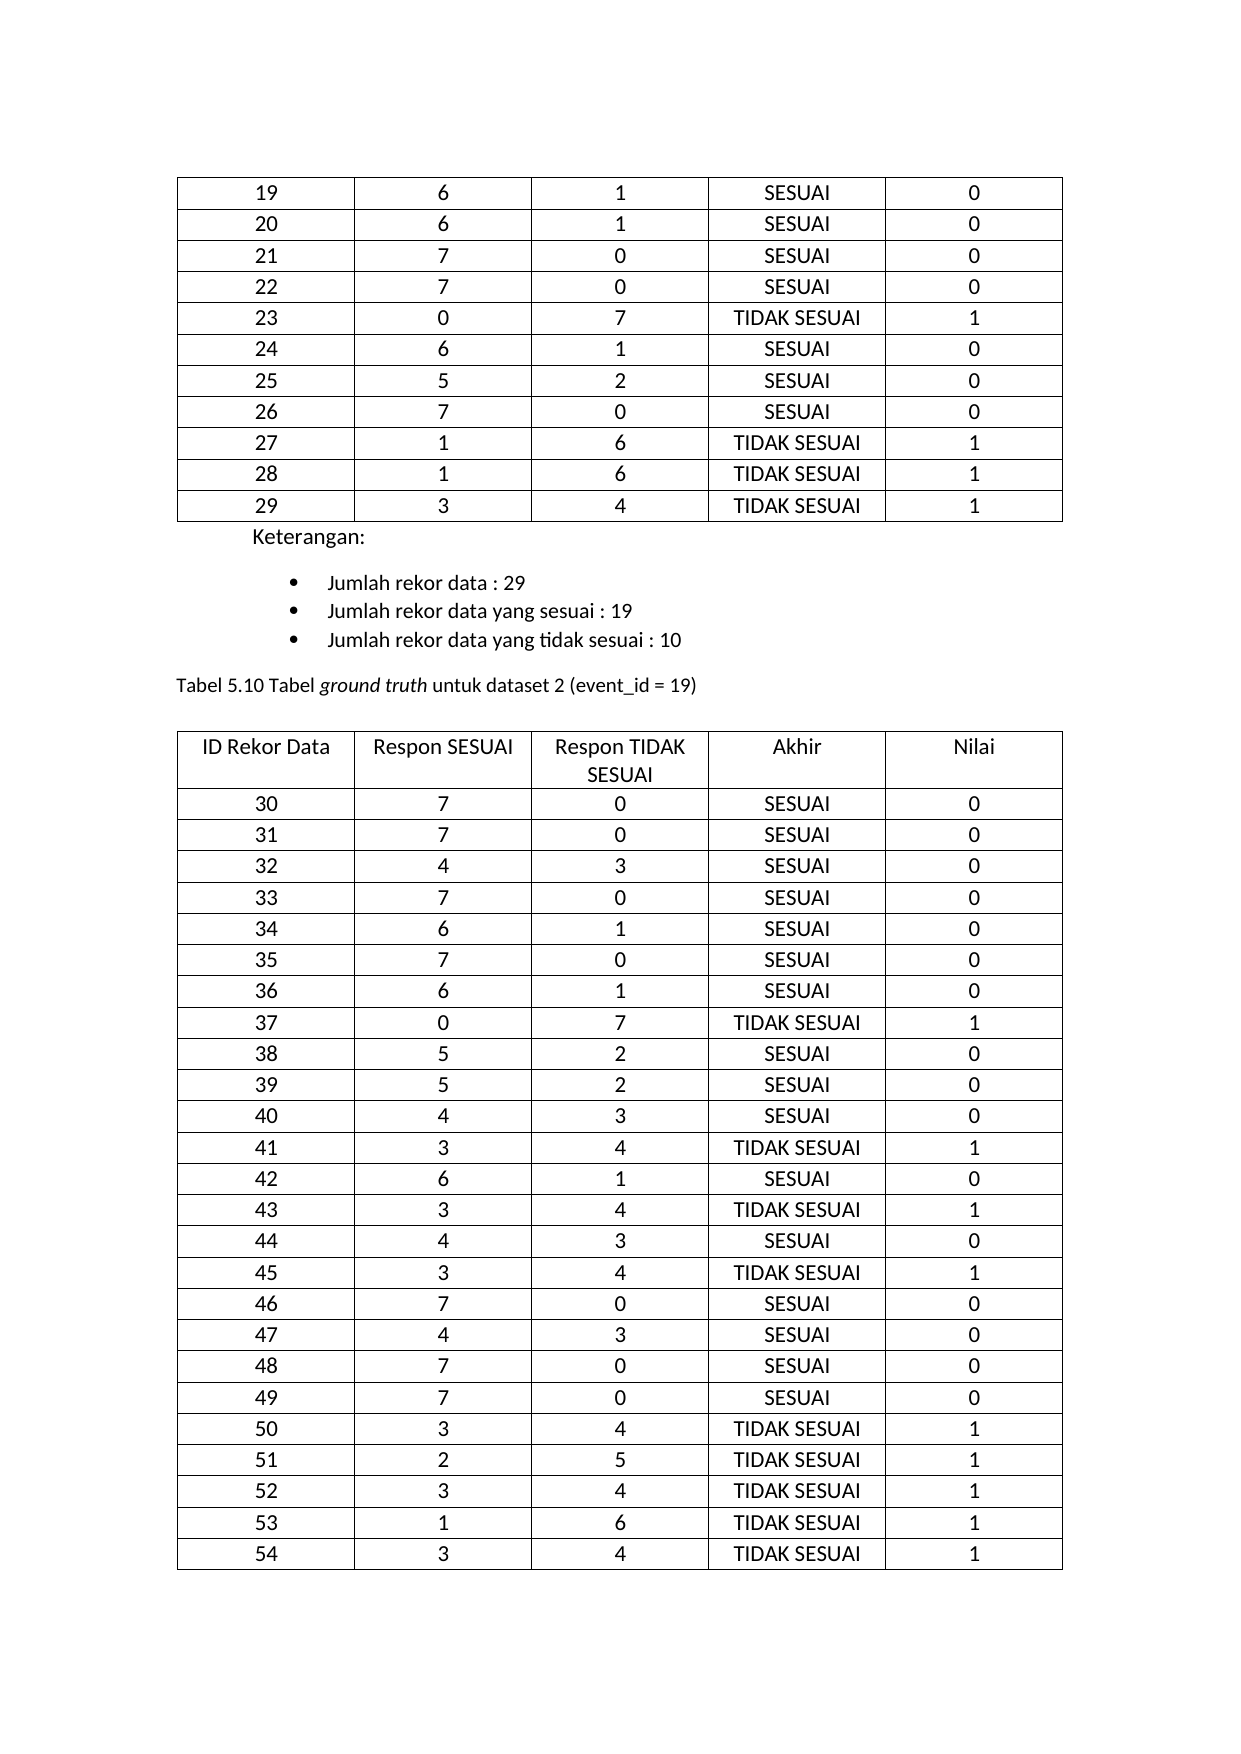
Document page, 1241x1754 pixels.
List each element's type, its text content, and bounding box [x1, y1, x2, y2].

table_cell 52 [178, 1476, 354, 1507]
text Keterangan: [177, 522, 1063, 550]
table_cell TIDAK SESUAI [709, 1414, 885, 1444]
table_cell SESUAI [709, 1383, 885, 1413]
table_cell 6 [532, 460, 708, 490]
table_cell 45 [178, 1258, 354, 1288]
table_cell 0 [886, 397, 1062, 427]
table_cell TIDAK SESUAI [709, 1508, 885, 1538]
table_cell SESUAI [709, 210, 885, 240]
table_cell 20 [178, 210, 354, 240]
table_cell 7 [532, 303, 708, 333]
table_cell 5 [355, 1039, 531, 1069]
table_cell TIDAK SESUAI [709, 1445, 885, 1475]
table_cell 3 [355, 1195, 531, 1225]
table_cell 3 [355, 1539, 531, 1569]
table_cell TIDAK SESUAI [709, 1539, 885, 1569]
table_cell 34 [178, 914, 354, 944]
table_cell SESUAI [709, 335, 885, 365]
table_cell SESUAI [709, 820, 885, 850]
table_cell 0 [532, 1383, 708, 1413]
table_cell 37 [178, 1008, 354, 1038]
table_cell 0 [532, 397, 708, 427]
table_cell 1 [886, 303, 1062, 333]
table_cell 39 [178, 1070, 354, 1100]
table_cell 1 [886, 428, 1062, 458]
table_cell 6 [355, 210, 531, 240]
table_cell 1 [886, 1508, 1062, 1538]
table_cell 6 [355, 976, 531, 1007]
table_cell 0 [886, 241, 1062, 271]
table_cell 7 [532, 1008, 708, 1038]
table_cell 6 [532, 428, 708, 458]
table_cell 0 [532, 820, 708, 850]
table_cell 0 [886, 1351, 1062, 1382]
table_cell SESUAI [709, 1070, 885, 1100]
table_cell 4 [532, 1133, 708, 1163]
table_header Nilai [886, 732, 1062, 788]
table_cell 29 [178, 491, 354, 521]
table_cell SESUAI [709, 241, 885, 271]
table_cell 1 [532, 210, 708, 240]
table_cell 3 [532, 1101, 708, 1132]
table_cell 4 [532, 491, 708, 521]
table_header Respon SESUAI [355, 732, 531, 788]
table_cell 24 [178, 335, 354, 365]
table_cell 0 [532, 241, 708, 271]
table_cell 4 [355, 1101, 531, 1132]
table_cell 1 [886, 1539, 1062, 1569]
table_cell 21 [178, 241, 354, 271]
table_cell 41 [178, 1133, 354, 1163]
table_cell 6 [355, 335, 531, 365]
table_cell 33 [178, 883, 354, 913]
table_cell 1 [886, 460, 1062, 490]
table_cell SESUAI [709, 976, 885, 1007]
list Jumlah rekor data yang sesuai : 19 [290, 598, 1063, 624]
table_cell 4 [355, 851, 531, 882]
table_cell SESUAI [709, 1351, 885, 1382]
table_cell 7 [355, 1383, 531, 1413]
table_cell TIDAK SESUAI [709, 1476, 885, 1507]
table_cell 1 [886, 1195, 1062, 1225]
table_cell SESUAI [709, 366, 885, 396]
table_cell SESUAI [709, 851, 885, 882]
table_cell TIDAK SESUAI [709, 428, 885, 458]
table_cell 48 [178, 1351, 354, 1382]
table_cell TIDAK SESUAI [709, 1258, 885, 1288]
table_cell 0 [532, 945, 708, 975]
table_cell 1 [532, 335, 708, 365]
table_cell 26 [178, 397, 354, 427]
table_cell 49 [178, 1383, 354, 1413]
table_cell SESUAI [709, 1226, 885, 1257]
table_cell 22 [178, 272, 354, 302]
table_cell 42 [178, 1164, 354, 1194]
table_cell 1 [886, 1414, 1062, 1444]
table_cell 6 [355, 178, 531, 208]
table_cell 3 [532, 1320, 708, 1350]
table_cell 4 [532, 1476, 708, 1507]
table_cell 43 [178, 1195, 354, 1225]
table_cell 2 [532, 1070, 708, 1100]
table_cell 30 [178, 789, 354, 819]
table_cell 1 [886, 1476, 1062, 1507]
table_cell 19 [178, 178, 354, 208]
table_cell 23 [178, 303, 354, 333]
table_cell SESUAI [709, 1101, 885, 1132]
table_cell SESUAI [709, 1039, 885, 1069]
table_cell 1 [355, 460, 531, 490]
table_cell 0 [886, 1383, 1062, 1413]
table_cell 0 [886, 1070, 1062, 1100]
table_cell 0 [886, 178, 1062, 208]
table_cell 7 [355, 1351, 531, 1382]
table_cell TIDAK SESUAI [709, 460, 885, 490]
table_cell 6 [532, 1508, 708, 1538]
table_cell 0 [886, 789, 1062, 819]
table_cell SESUAI [709, 789, 885, 819]
table_cell SESUAI [709, 272, 885, 302]
table_cell 7 [355, 241, 531, 271]
table_cell 0 [886, 272, 1062, 302]
table_cell 46 [178, 1289, 354, 1319]
table_cell 0 [886, 335, 1062, 365]
table_cell 3 [355, 491, 531, 521]
table_cell 1 [886, 1133, 1062, 1163]
table_cell 4 [532, 1414, 708, 1444]
table_cell 0 [886, 945, 1062, 975]
table_cell 0 [886, 366, 1062, 396]
table_cell 5 [355, 366, 531, 396]
table_cell 0 [532, 1289, 708, 1319]
table_cell 0 [886, 820, 1062, 850]
table_cell 0 [532, 789, 708, 819]
table_cell SESUAI [709, 945, 885, 975]
table_cell 35 [178, 945, 354, 975]
table_cell SESUAI [709, 178, 885, 208]
table_cell SESUAI [709, 914, 885, 944]
table_cell 1 [355, 428, 531, 458]
table_cell 0 [886, 976, 1062, 1007]
table_cell 7 [355, 397, 531, 427]
table_cell 2 [355, 1445, 531, 1475]
table_cell 7 [355, 945, 531, 975]
table_cell 1 [532, 178, 708, 208]
table_cell 0 [886, 914, 1062, 944]
list Jumlah rekor data : 29 [290, 569, 1063, 596]
table_cell 0 [886, 1226, 1062, 1257]
table_cell 7 [355, 883, 531, 913]
table_cell 0 [886, 851, 1062, 882]
table_cell 0 [886, 1320, 1062, 1350]
table_cell 27 [178, 428, 354, 458]
table_cell 2 [532, 366, 708, 396]
table_cell 1 [886, 491, 1062, 521]
table_cell 1 [532, 976, 708, 1007]
table_cell 6 [355, 914, 531, 944]
table_cell 7 [355, 820, 531, 850]
table_cell 1 [886, 1008, 1062, 1038]
table_cell 4 [355, 1320, 531, 1350]
table_cell 1 [355, 1508, 531, 1538]
table_cell 0 [886, 1101, 1062, 1132]
table_cell 3 [532, 1226, 708, 1257]
table_cell TIDAK SESUAI [709, 1133, 885, 1163]
table_cell 0 [886, 1039, 1062, 1069]
table_cell 3 [355, 1476, 531, 1507]
list Jumlah rekor data yang tidak sesuai : 10 [290, 626, 1063, 653]
table_cell 3 [355, 1258, 531, 1288]
table_cell 54 [178, 1539, 354, 1569]
table_cell 38 [178, 1039, 354, 1069]
table_cell 36 [178, 976, 354, 1007]
table_cell 7 [355, 789, 531, 819]
table_cell 1 [886, 1258, 1062, 1288]
table_cell 1 [532, 1164, 708, 1194]
table_cell 0 [532, 883, 708, 913]
table_cell 0 [355, 303, 531, 333]
table_cell SESUAI [709, 397, 885, 427]
table_cell 4 [532, 1539, 708, 1569]
table_cell 44 [178, 1226, 354, 1257]
table_cell SESUAI [709, 883, 885, 913]
table_cell 6 [355, 1164, 531, 1194]
table_cell 0 [886, 210, 1062, 240]
table_cell SESUAI [709, 1289, 885, 1319]
table_cell SESUAI [709, 1320, 885, 1350]
table_cell TIDAK SESUAI [709, 303, 885, 333]
table_cell 47 [178, 1320, 354, 1350]
table_cell 5 [532, 1445, 708, 1475]
table_cell 7 [355, 272, 531, 302]
table_cell 3 [355, 1414, 531, 1444]
table_cell TIDAK SESUAI [709, 491, 885, 521]
table_cell 4 [532, 1258, 708, 1288]
table_cell 4 [355, 1226, 531, 1257]
table_cell 0 [532, 1351, 708, 1382]
table_cell 3 [532, 851, 708, 882]
table_header Akhir [709, 732, 885, 788]
table_cell 1 [886, 1445, 1062, 1475]
table_cell 0 [886, 883, 1062, 913]
table_cell 0 [886, 1289, 1062, 1319]
table_cell 25 [178, 366, 354, 396]
table_cell 2 [532, 1039, 708, 1069]
table_cell 32 [178, 851, 354, 882]
table_cell 7 [355, 1289, 531, 1319]
table_cell 31 [178, 820, 354, 850]
table_cell 0 [355, 1008, 531, 1038]
table_cell 1 [532, 914, 708, 944]
table_cell 50 [178, 1414, 354, 1444]
table_cell 3 [355, 1133, 531, 1163]
table_cell TIDAK SESUAI [709, 1008, 885, 1038]
table_cell 4 [532, 1195, 708, 1225]
table_header Respon TIDAK SESUAI [532, 732, 708, 788]
table_cell TIDAK SESUAI [709, 1195, 885, 1225]
table_cell 51 [178, 1445, 354, 1475]
table_cell SESUAI [709, 1164, 885, 1194]
table_cell 53 [178, 1508, 354, 1538]
table_cell 40 [178, 1101, 354, 1132]
table_header ID Rekor Data [178, 732, 354, 788]
table_cell 28 [178, 460, 354, 490]
table_cell 0 [886, 1164, 1062, 1194]
table_cell 5 [355, 1070, 531, 1100]
table_cell 0 [532, 272, 708, 302]
